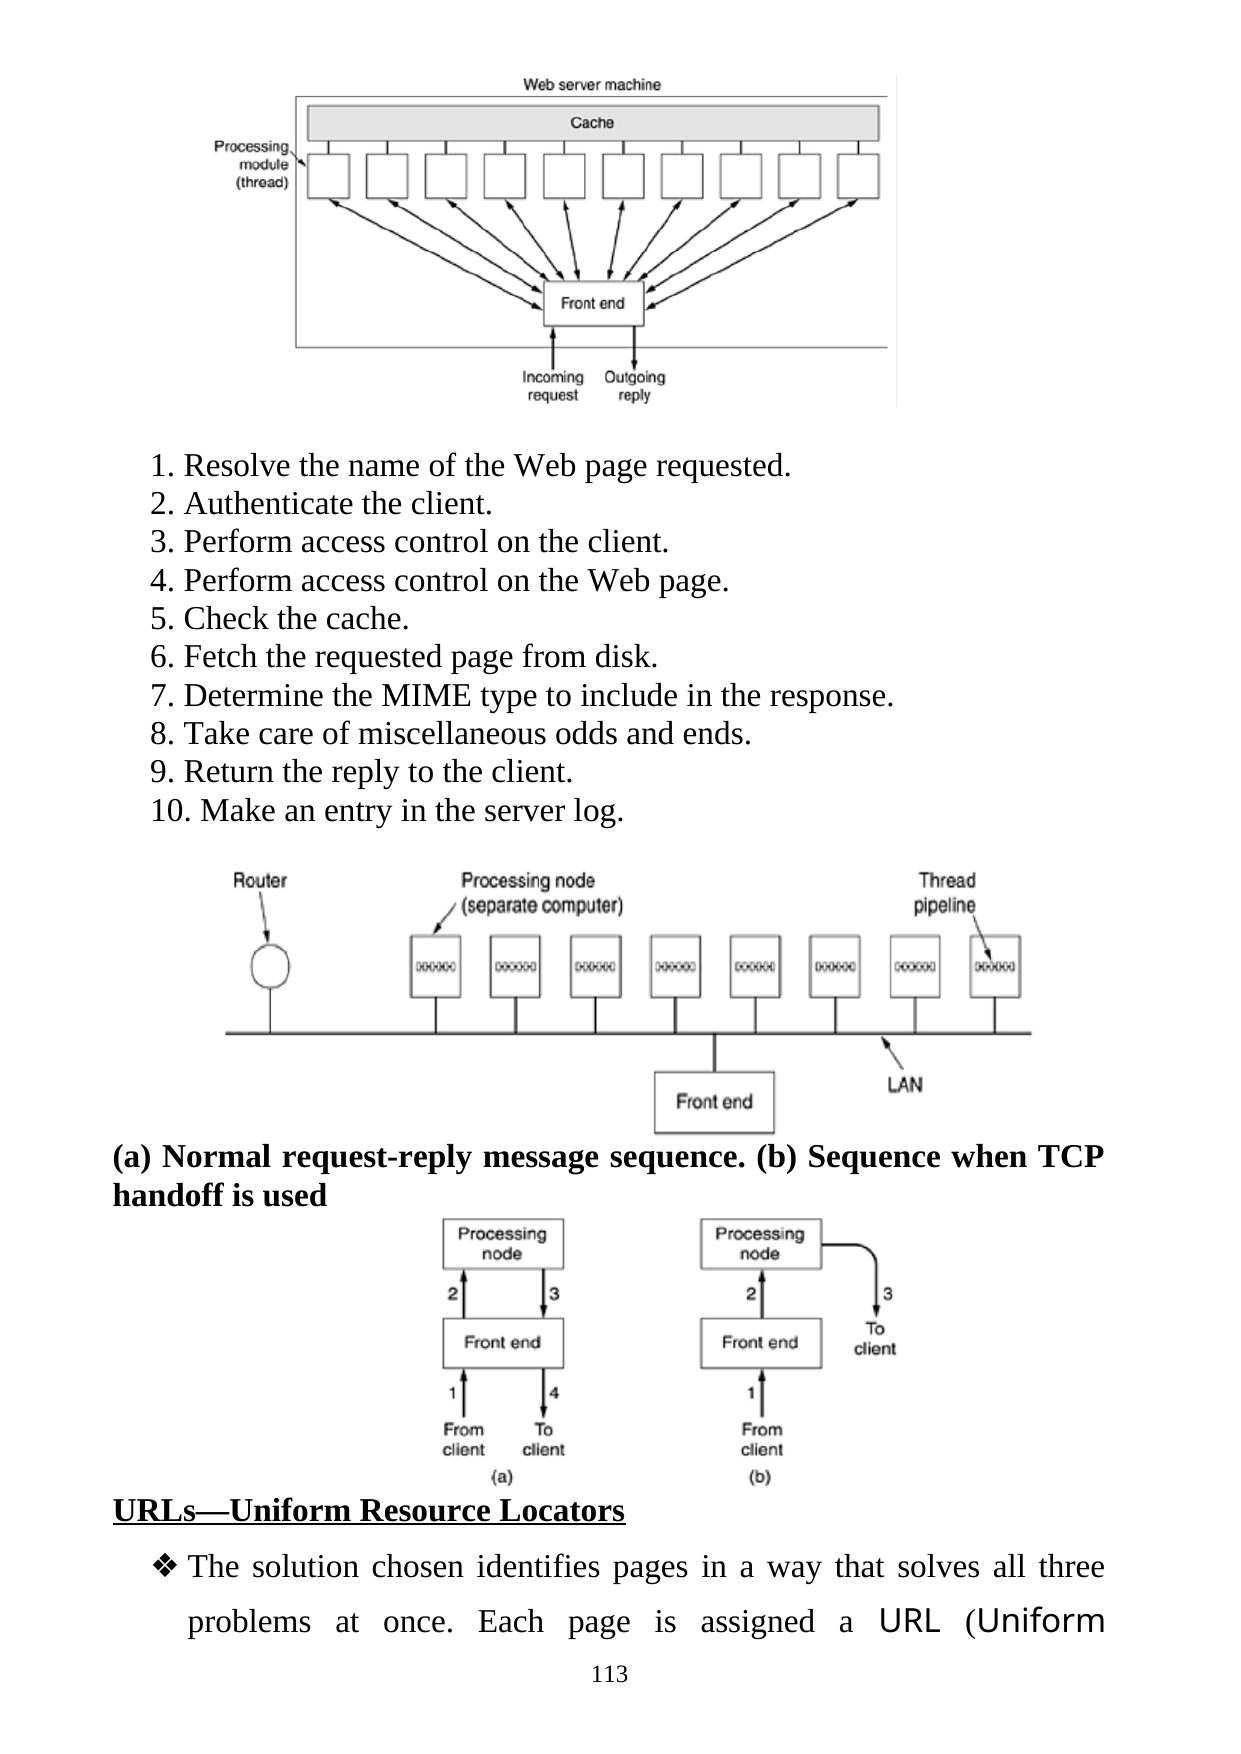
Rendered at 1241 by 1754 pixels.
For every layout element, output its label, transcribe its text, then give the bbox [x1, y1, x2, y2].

text 8. Take care of miscellaneous odds and ends. [150, 713, 1106, 751]
text 10. Make an entry in the server log. [150, 790, 1106, 828]
text (a) Normal request-reply message sequence. (b) Sequence when TCP handoff is used [112, 1137, 1106, 1213]
picture [220, 866, 1041, 1137]
text 9. Return the reply to the client. [150, 751, 1106, 790]
text 1. Resolve the name of the Web page requested. [150, 445, 1106, 483]
text URLs—Uniform Resource Locators [112, 1490, 1106, 1528]
text 4. Perform access control on the Web page. [150, 560, 1106, 598]
text 5. Check the cache. [150, 598, 1106, 636]
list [150, 1528, 1106, 1642]
picture [437, 1213, 902, 1490]
text 6. Fetch the requested page from disk. [150, 636, 1106, 675]
picture [212, 75, 897, 407]
text 3. Perform access control on the client. [150, 521, 1106, 560]
text 2. Authenticate the client. [150, 483, 1106, 521]
text 7. Determine the MIME type to include in the response. [150, 675, 1106, 713]
